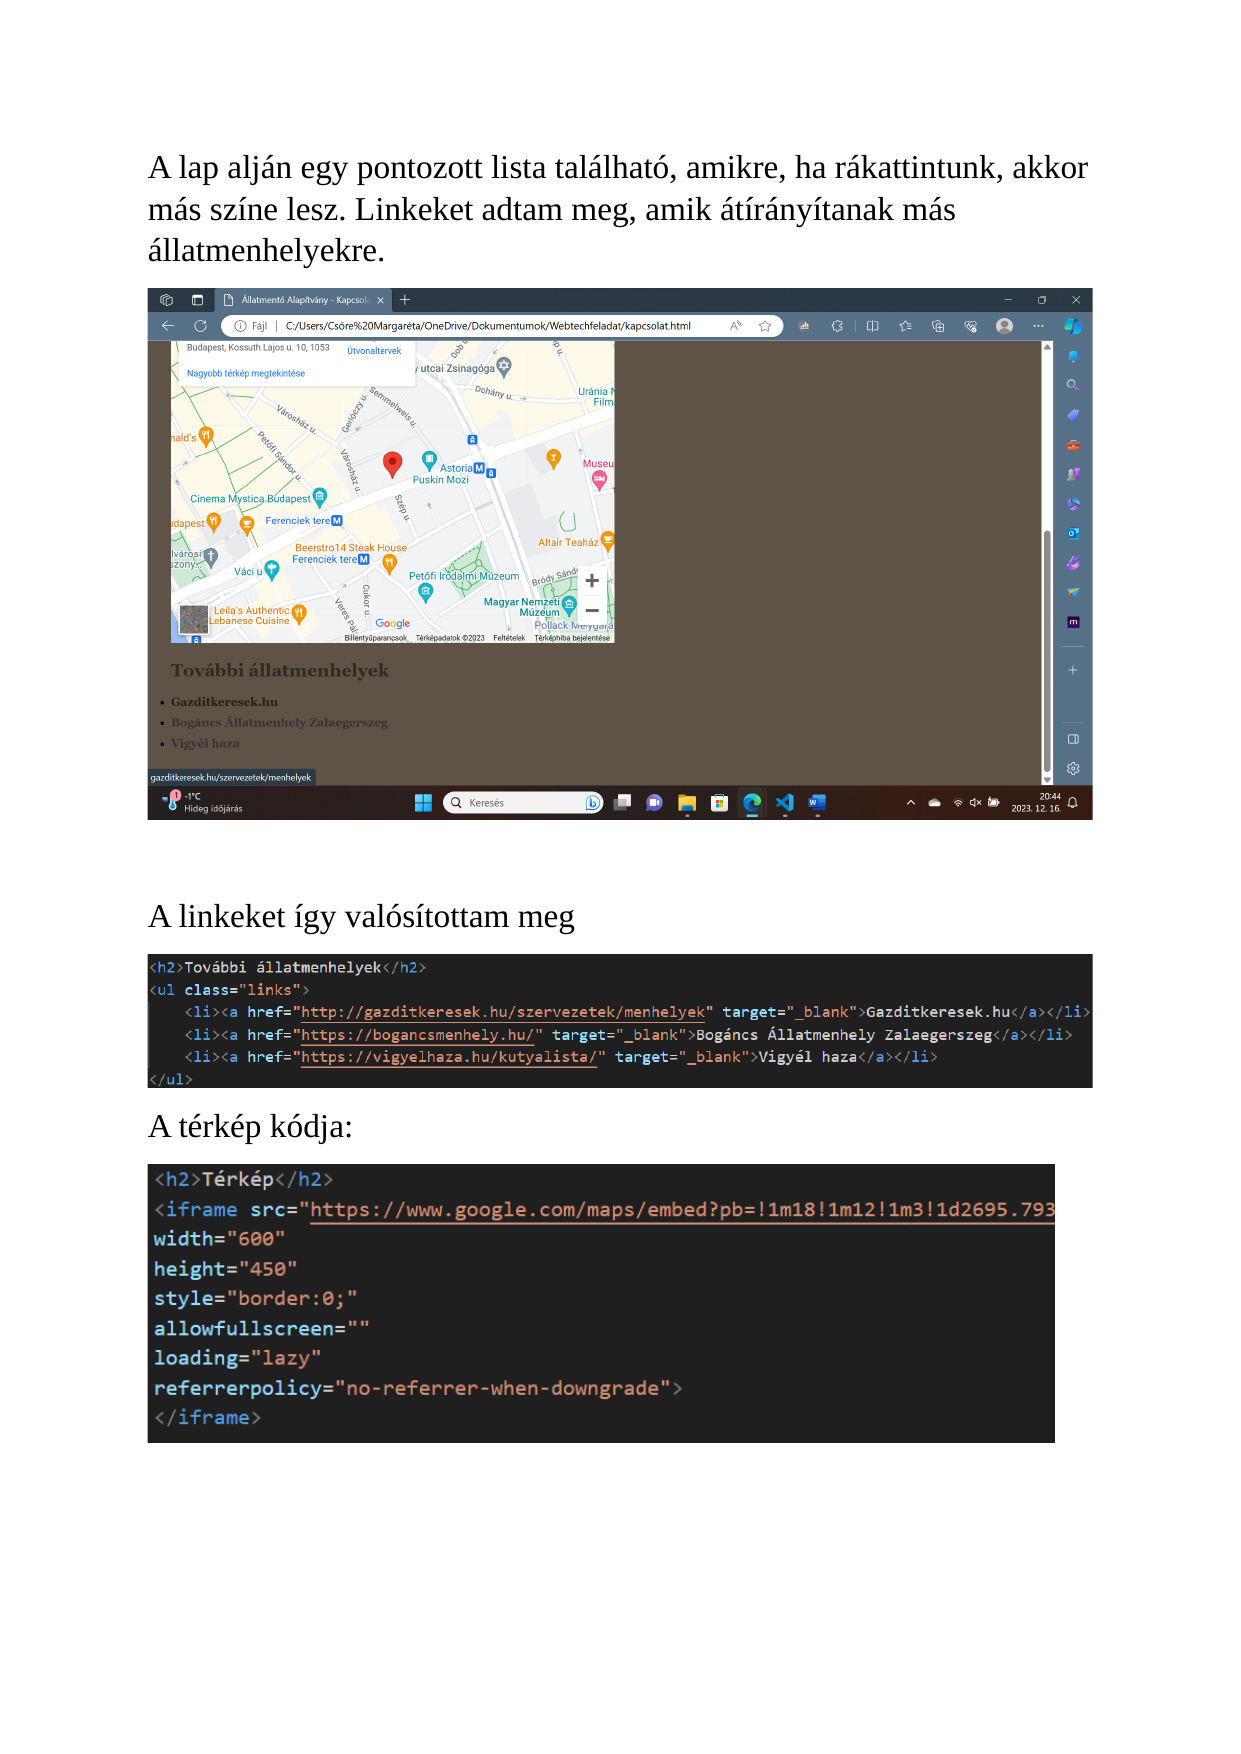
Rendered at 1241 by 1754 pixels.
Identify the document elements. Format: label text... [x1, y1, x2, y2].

picture [147, 1164, 1055, 1443]
text A lap alján egy pontozott lista található, amikre, ha rákattintunk, akkor más színe lesz. Linkeket adtam meg, amik átírányítanak más állatmenhelyekre. [148, 148, 1093, 269]
picture [147, 954, 1093, 1088]
text A linkeket így valósítottam meg [148, 897, 1093, 935]
picture [147, 288, 1093, 820]
text A térkép kódja: [148, 1106, 1093, 1145]
